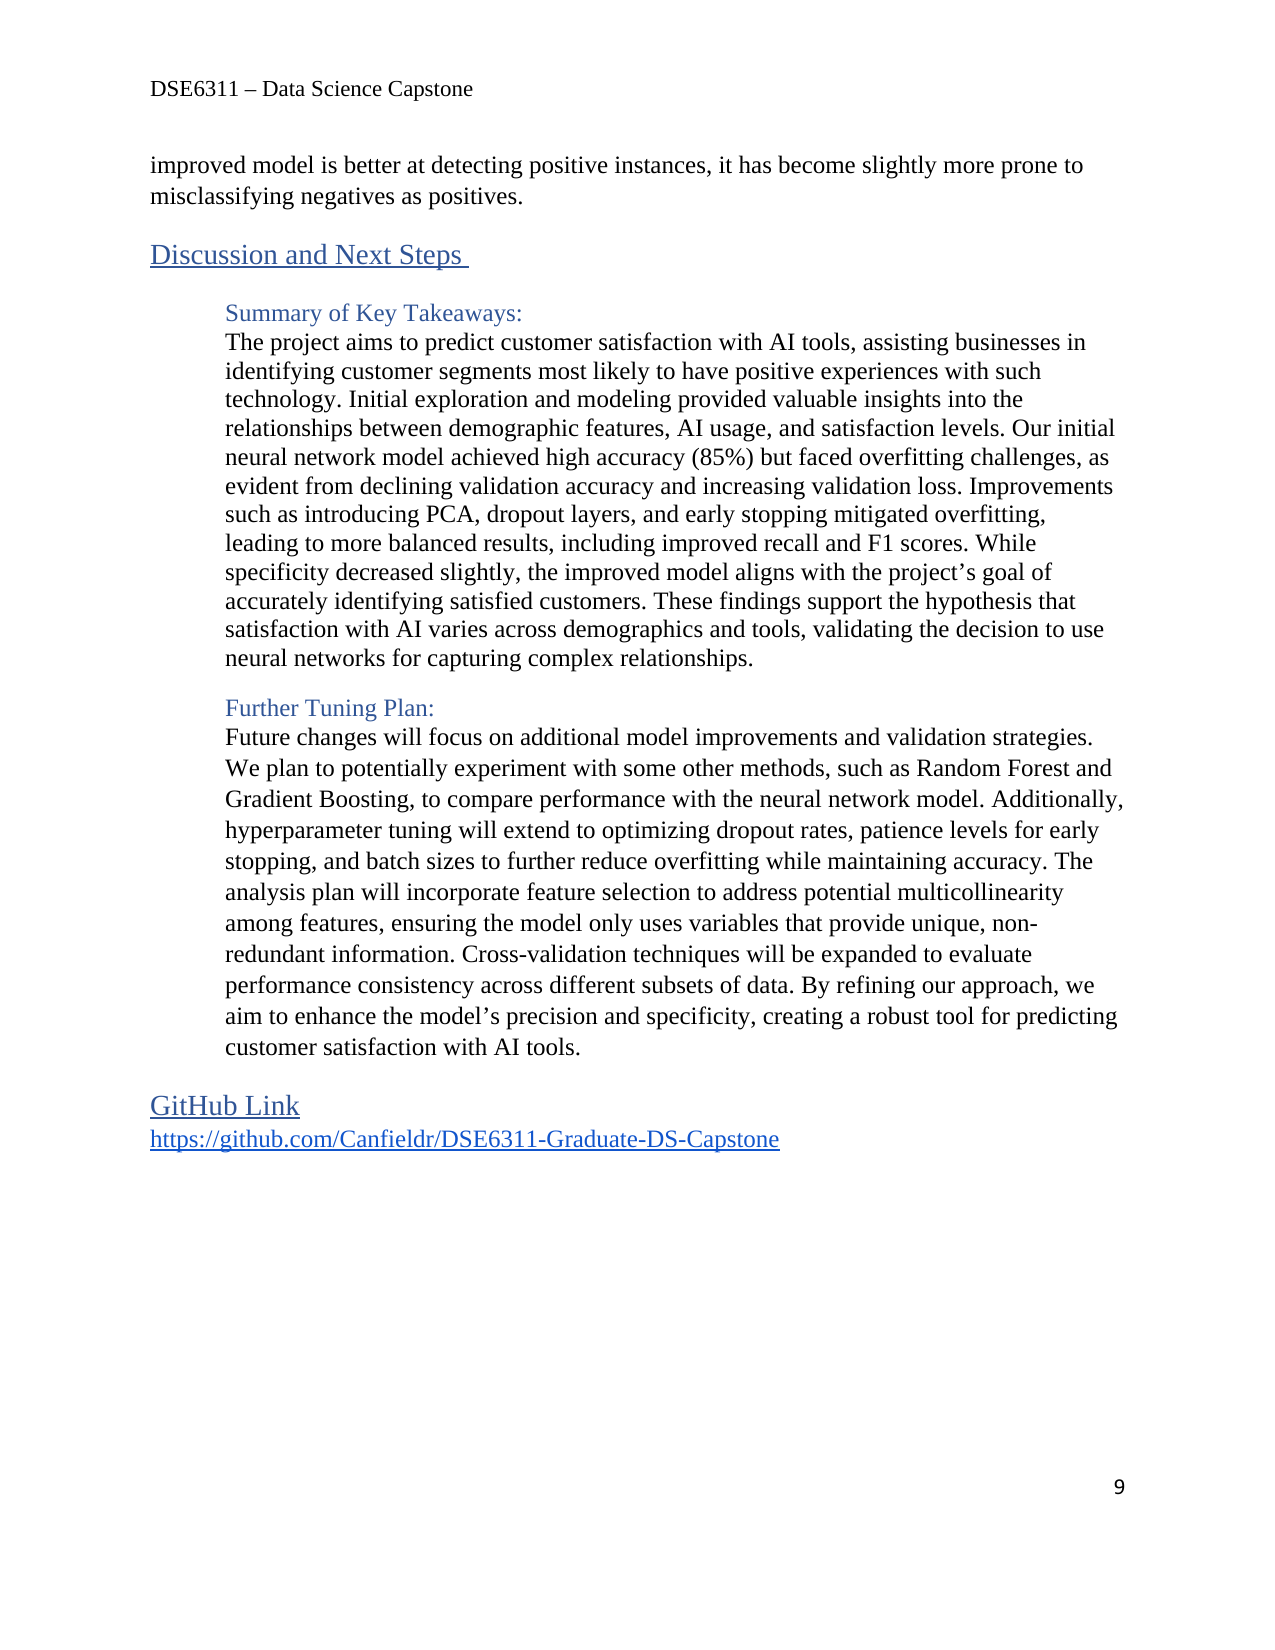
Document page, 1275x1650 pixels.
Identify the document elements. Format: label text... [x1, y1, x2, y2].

text The project aims to predict customer satisfaction with AI tools, assisting businesses in identifying customer segments most likely to have positive experiences with such technology. Initial exploration and modeling provided valuable insights into the relationships between demographic features, AI usage, and satisfaction levels. Our initial neural network model achieved high accuracy (85%) but faced overfitting challenges, as evident from declining validation accuracy and increasing validation loss. Improvements such as introducing PCA, dropout layers, and early stopping mitigated overfitting, leading to more balanced results, including improved recall and F1 scores. While specificity decreased slightly, the improved model aligns with the project’s goal of accurately identifying satisfied customers. These findings support the hypothesis that satisfaction with AI varies across demographics and tools, validating the decision to use neural networks for capturing complex relationships. [225, 327, 1125, 672]
text Future changes will focus on additional model improvements and validation strategies. We plan to potentially experiment with some other methods, such as Random Forest and Gradient Boosting, to compare performance with the neural network model. Additionally, hyperparameter tuning will extend to optimizing dropout rates, patience levels for early stopping, and batch sizes to further reduce overfitting while maintaining accuracy. The analysis plan will incorporate feature selection to address potential multicollinearity among features, ensuring the model only uses variables that provide unique, non-redundant information. Cross-validation techniques will be expanded to evaluate performance consistency across different subsets of data. By refining our approach, we aim to enhance the model’s precision and specificity, creating a robust tool for predicting customer satisfaction with AI tools. [225, 722, 1125, 1061]
subtitle Summary of Key Takeaways: [225, 298, 1125, 327]
subtitle GitHub Link [150, 1088, 1125, 1122]
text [150, 150, 1125, 210]
text https://github.com/Canfieldr/DSE6311-Graduate-DS-Capstone [150, 1124, 1125, 1153]
subtitle Further Tuning Plan: [225, 693, 1125, 722]
subtitle Discussion and Next Steps [150, 237, 1125, 271]
